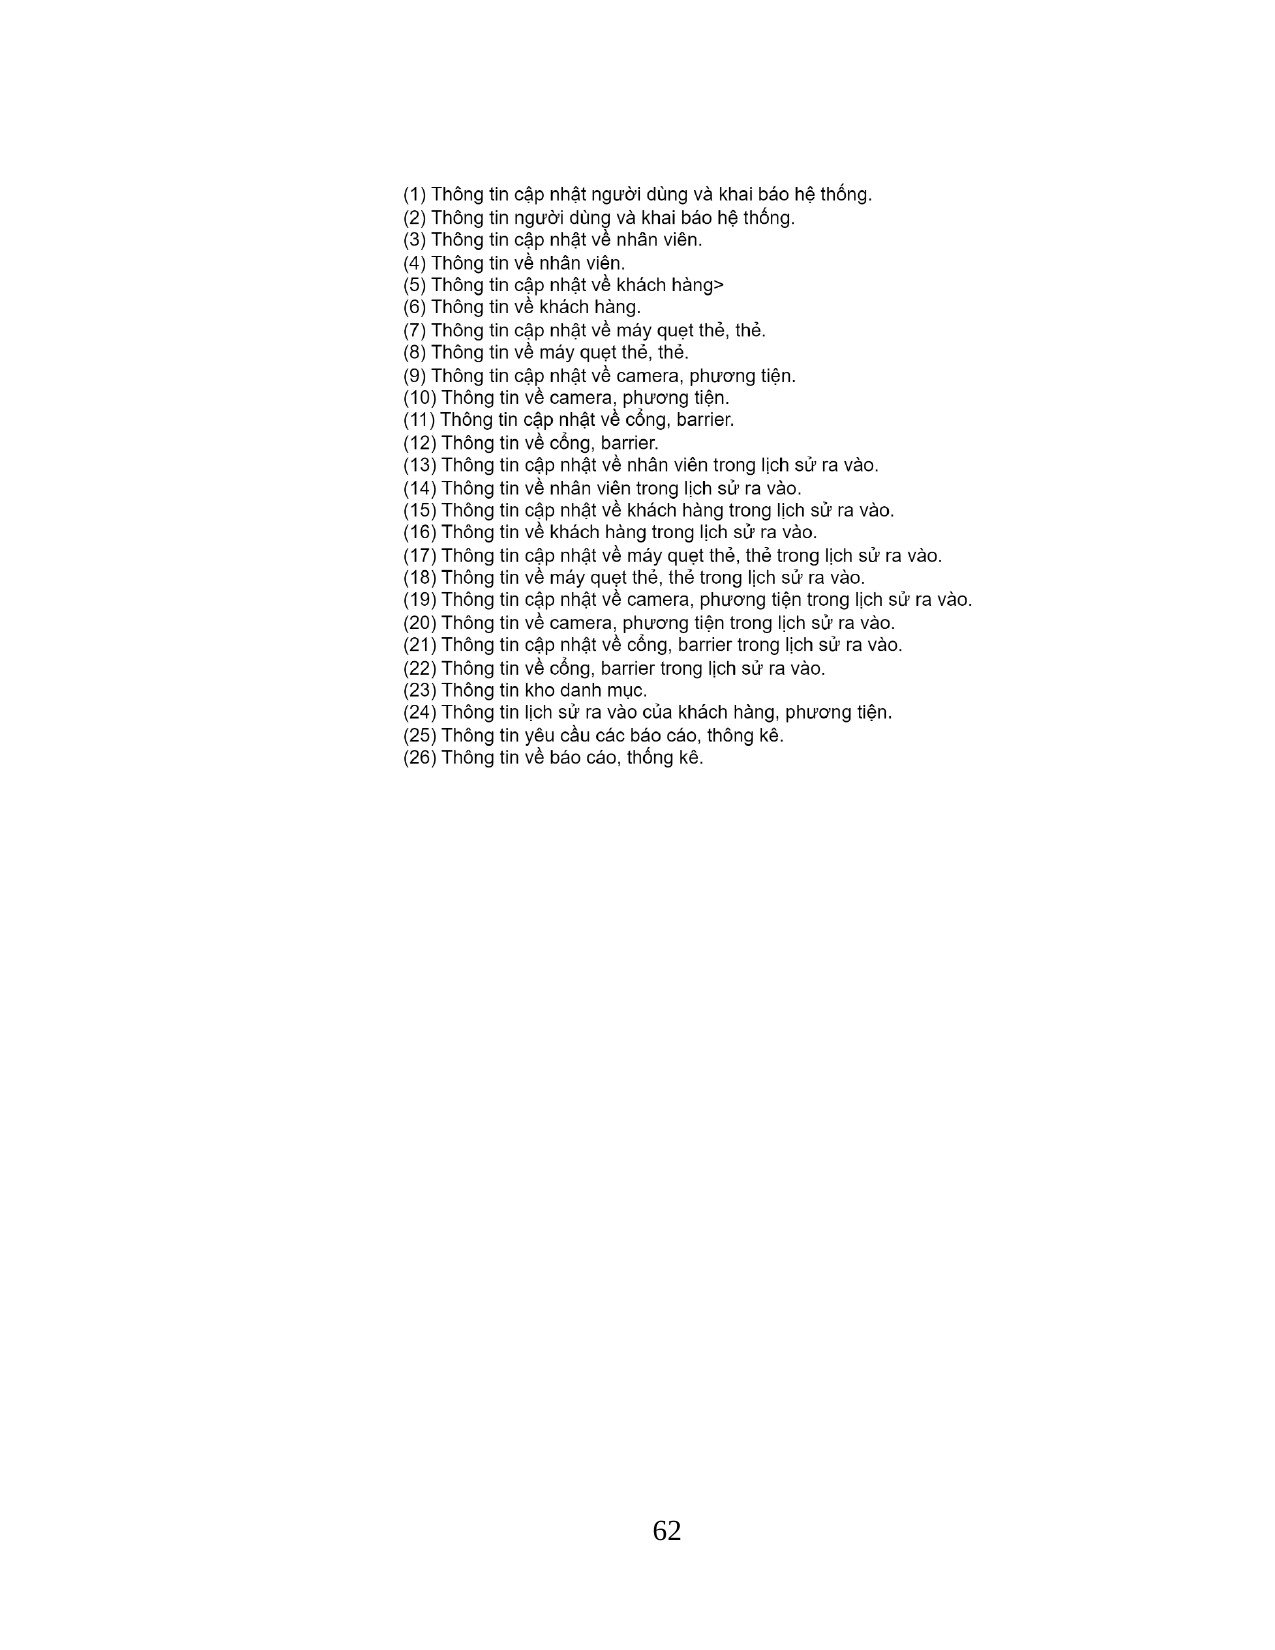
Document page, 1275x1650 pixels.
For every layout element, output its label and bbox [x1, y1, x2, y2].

picture [384, 147, 1009, 804]
